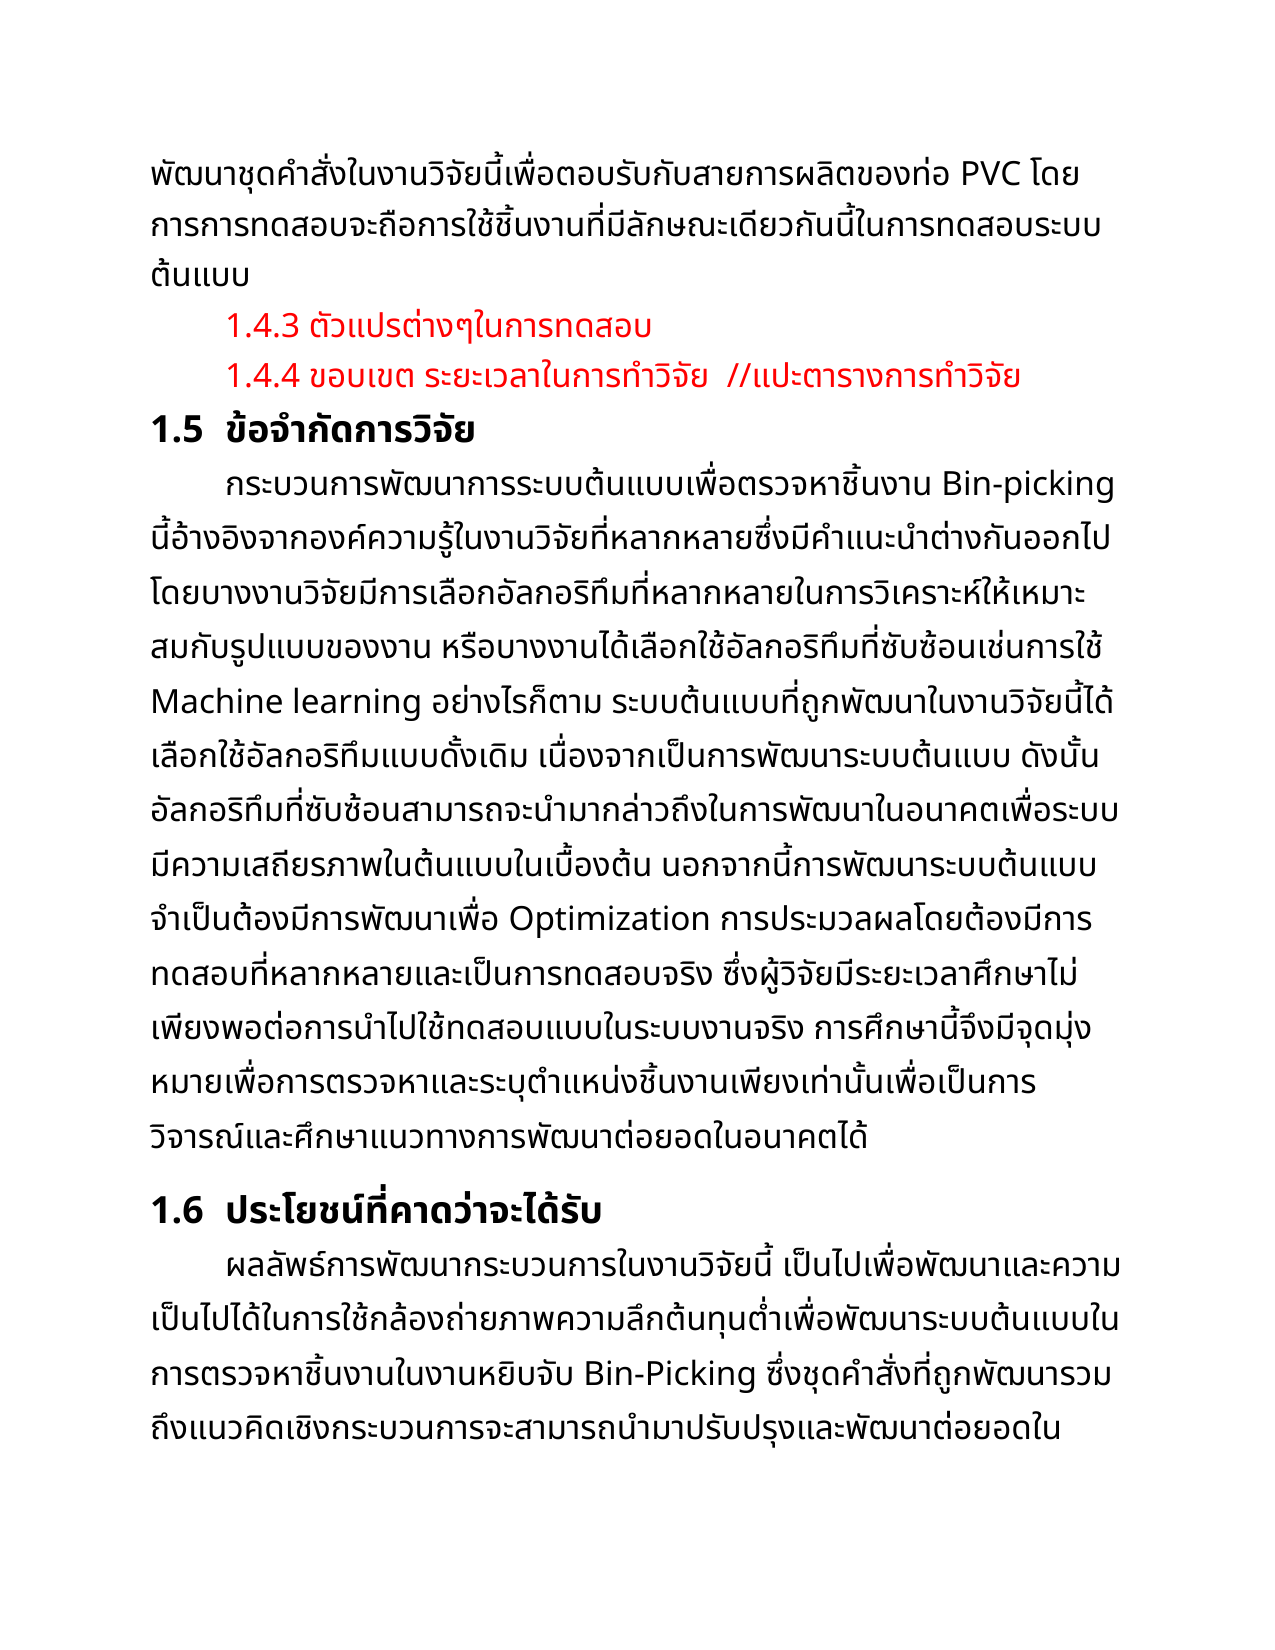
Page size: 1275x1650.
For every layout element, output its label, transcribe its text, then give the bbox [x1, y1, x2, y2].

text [150, 1241, 1125, 1454]
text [150, 150, 1125, 301]
subtitle 1.6 ประโยชน์ที่คาดว่าจะได้รับ [150, 1184, 1125, 1241]
text 1.4.4 ขอบเขต ระยะเวลาในการทำวิจัย //แปะตารางการทำวิจัย [150, 352, 1125, 403]
subtitle 1.5 ข้อจำกัดการวิจัย [150, 403, 1125, 460]
text กระบวนการพัฒนาการระบบต้นแบบเพื่อตรวจหาชิ้นงาน Bin-picking นี้อ้างอิงจากองค์ความรู้ในงานวิจัยที่หลากหลายซึ่งมีคำแนะนำต่างกันออกไปโดยบางงานวิจัยมีการเลือกอัลกอริทึมที่หลากหลายในการวิเคราะห์ให้เหมาะสมกับรูปแบบของงาน หรือบางงานได้เลือกใช้อัลกอริทึมที่ซับซ้อนเช่นการใช้ Machine learning อย่างไรก็ตาม ระบบต้นแบบที่ถูกพัฒนาในงานวิจัยนี้ได้เลือกใช้อัลกอริทึมแบบดั้งเดิม เนื่องจากเป็นการพัฒนาระบบต้นแบบ ดังนั้น อัลกอริทึมที่ซับซ้อนสามารถจะนำมากล่าวถึงในการพัฒนาในอนาคตเพื่อระบบมีความเสถียรภาพในต้นแบบในเบื้องต้น นอกจากนี้การพัฒนาระบบต้นแบบจำเป็นต้องมีการพัฒนาเพื่อ Optimization การประมวลผลโดยต้องมีการทดสอบที่หลากหลายและเป็นการทดสอบจริง ซึ่งผู้วิจัยมีระยะเวลาศึกษาไม่เพียงพอต่อการนำไปใช้ทดสอบแบบในระบบงานจริง การศึกษานี้จึงมีจุดมุ่งหมายเพื่อการตรวจหาและระบุตำแหน่งชิ้นงานเพียงเท่านั้นเพื่อเป็นการวิจารณ์และศึกษาแนวทางการพัฒนาต่อยอดในอนาคตได้ [150, 460, 1125, 1163]
text 1.4.3 ตัวแปรต่างๆในการทดสอบ [150, 301, 1125, 352]
